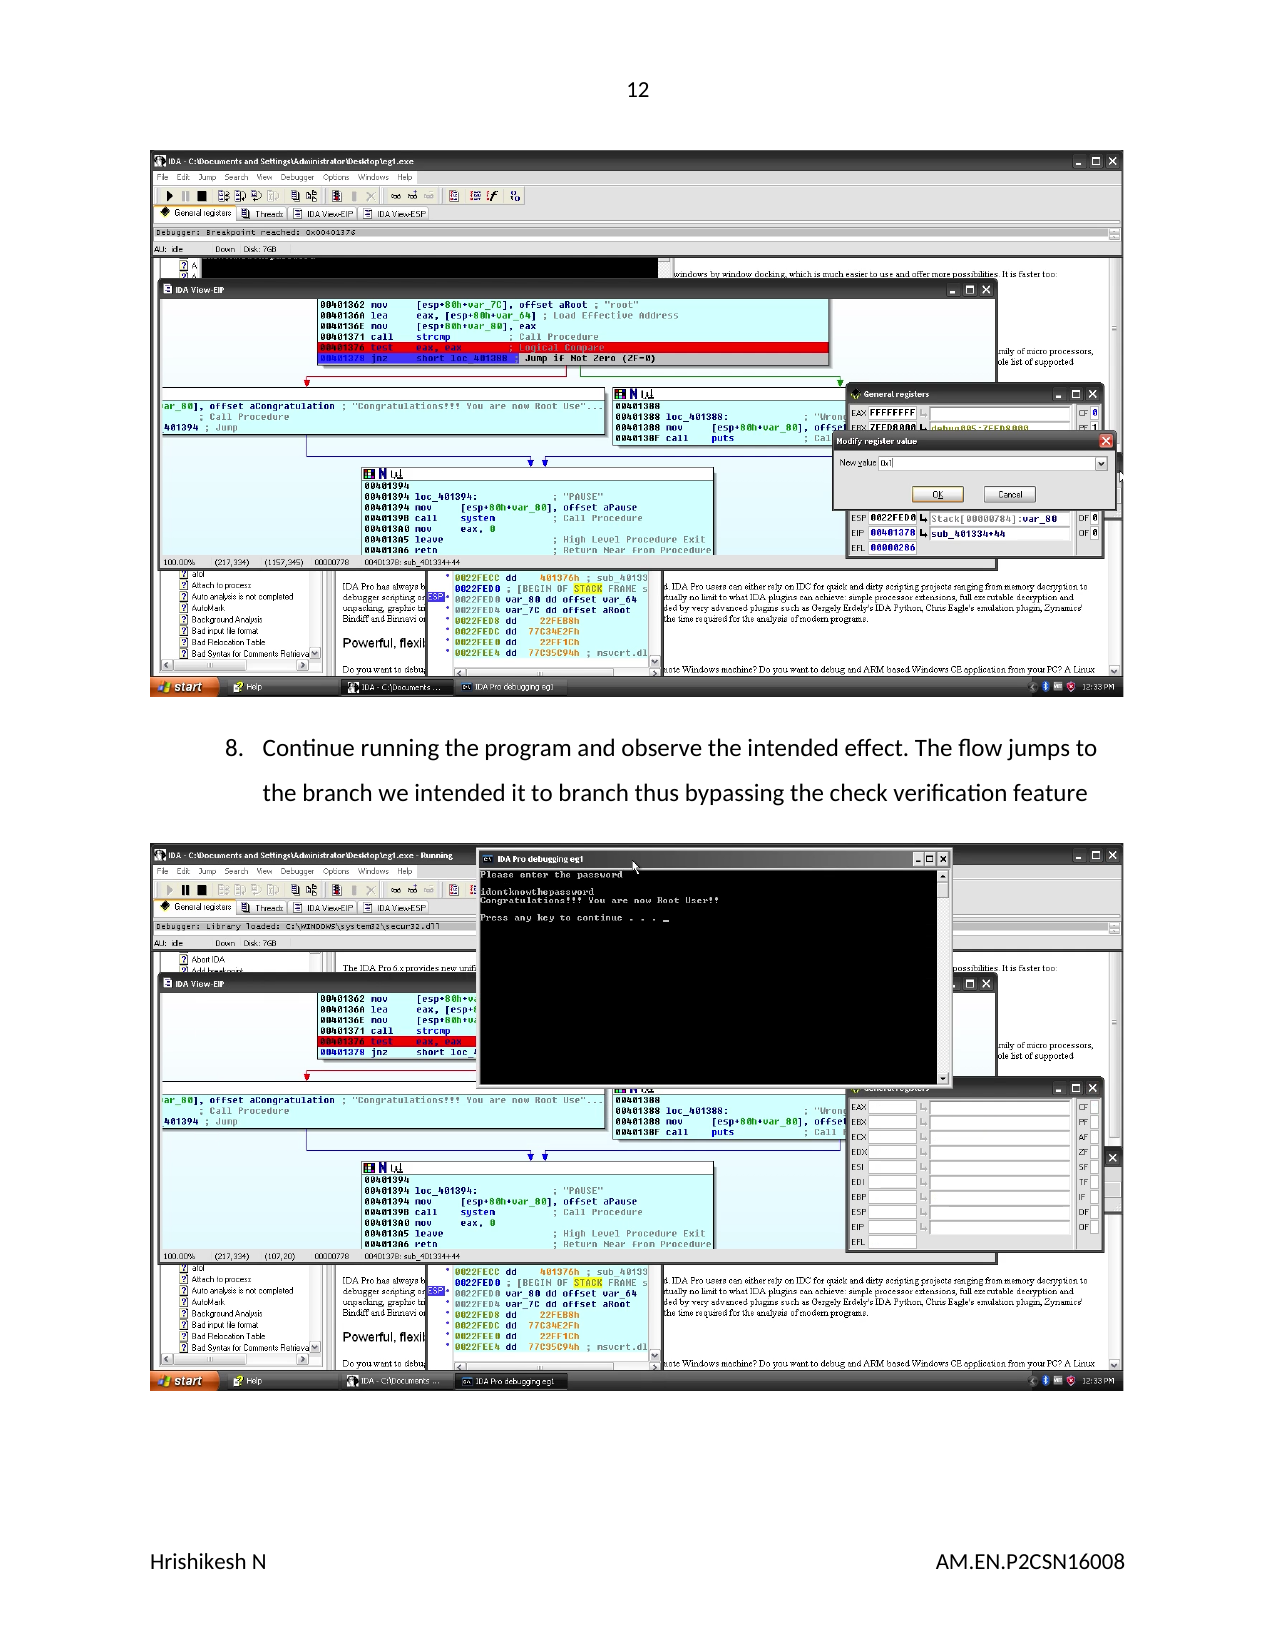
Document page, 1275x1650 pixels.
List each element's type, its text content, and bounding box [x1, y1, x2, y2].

picture [150, 150, 1124, 697]
list Continue running the program and observe the intended effect. The flow jumps to the branch we intended it to branch thus bypassing the check verification feature [225, 732, 1125, 808]
picture [150, 843, 1124, 1391]
